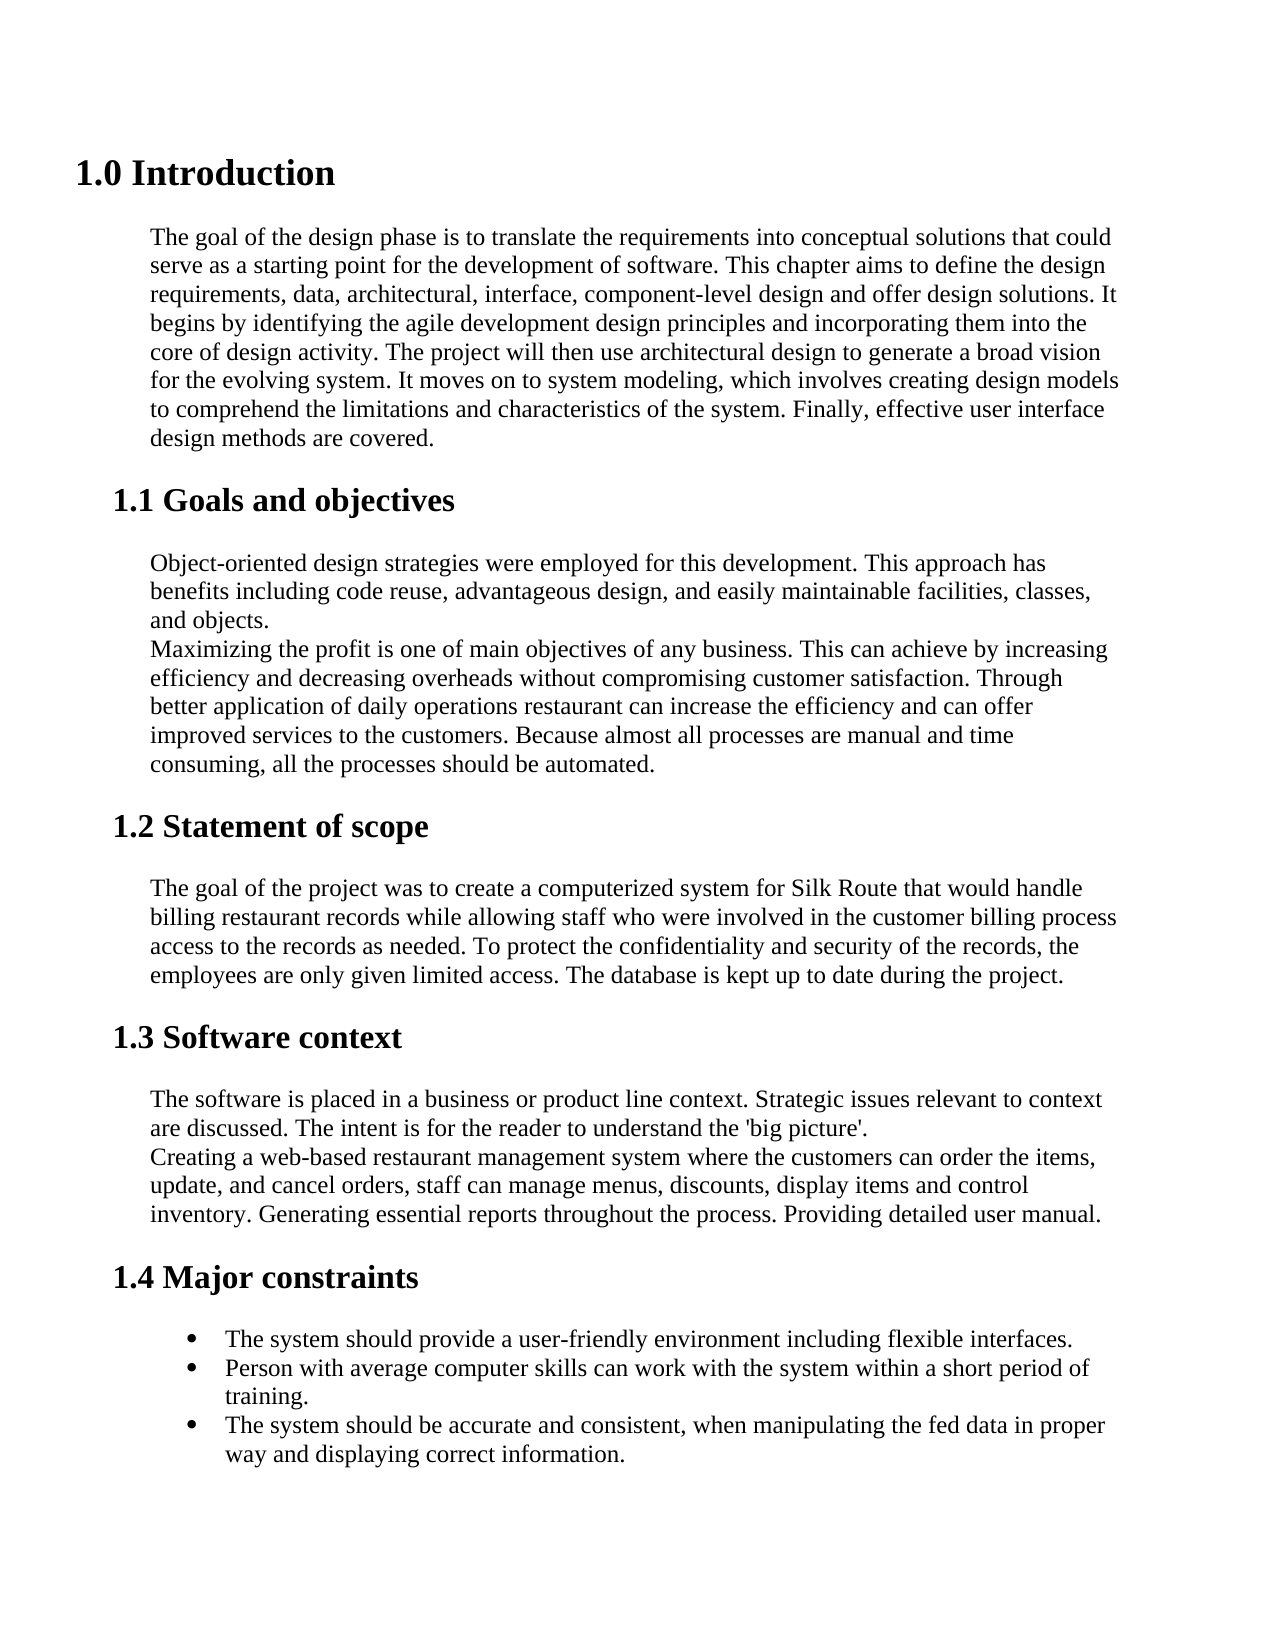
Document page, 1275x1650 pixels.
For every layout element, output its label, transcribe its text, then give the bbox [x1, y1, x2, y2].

text Object-oriented design strategies were employed for this development. This approach has benefits including code reuse, advantageous design, and easily maintainable facilities, classes, and objects. [150, 548, 1125, 634]
text The goal of the design phase is to translate the requirements into conceptual solutions that could serve as a starting point for the development of software. This chapter aims to define the design requirements, data, architectural, interface, component-level design and offer design solutions. It begins by identifying the agile development design principles and incorporating them into the core of design activity. The project will then use architectural design to generate a broad vision for the evolving system. It moves on to system modeling, which involves creating design models to comprehend the limitations and characteristics of the system. Finally, effective user interface design methods are covered. [150, 222, 1125, 452]
text The software is placed in a business or product line context. Strategic issues relevant to context are discussed. The intent is for the reader to understand the 'big picture'. [150, 1084, 1125, 1142]
text 1.4 Major constraints [112, 1257, 1125, 1295]
list The system should be accurate and consistent, when manipulating the fed data in proper way and displaying correct information. [187, 1410, 1125, 1468]
list Person with average computer skills can work with the system within a short period of training. [187, 1353, 1125, 1410]
text 1.3 Software context [112, 1017, 1125, 1056]
text The goal of the project was to create a computerized system for Silk Route that would handle billing restaurant records while allowing staff who were involved in the customer billing process access to the records as needed. To protect the confidentiality and security of the records, the employees are only given limited access. The database is kept up to date during the project. [150, 873, 1125, 988]
text Maximizing the profit is one of main objectives of any business. This can achieve by increasing efficiency and decreasing overheads without compromising customer satisfaction. Through better application of daily operations restaurant can increase the efficiency and can offer improved services to the customers. Because almost all processes are manual and time consuming, all the processes should be automated. [150, 634, 1125, 778]
list The system should provide a user-friendly environment including flexible interfaces. [187, 1324, 1125, 1353]
text 1.1 Goals and objectives [112, 481, 1125, 519]
text 1.0 Introduction [75, 150, 1125, 193]
text Creating a web-based restaurant management system where the customers can order the items, update, and cancel orders, staff can manage menus, discounts, display items and control inventory. Generating essential reports throughout the process. Providing detailed user manual. [150, 1142, 1125, 1228]
text 1.2 Statement of scope [112, 806, 1125, 845]
